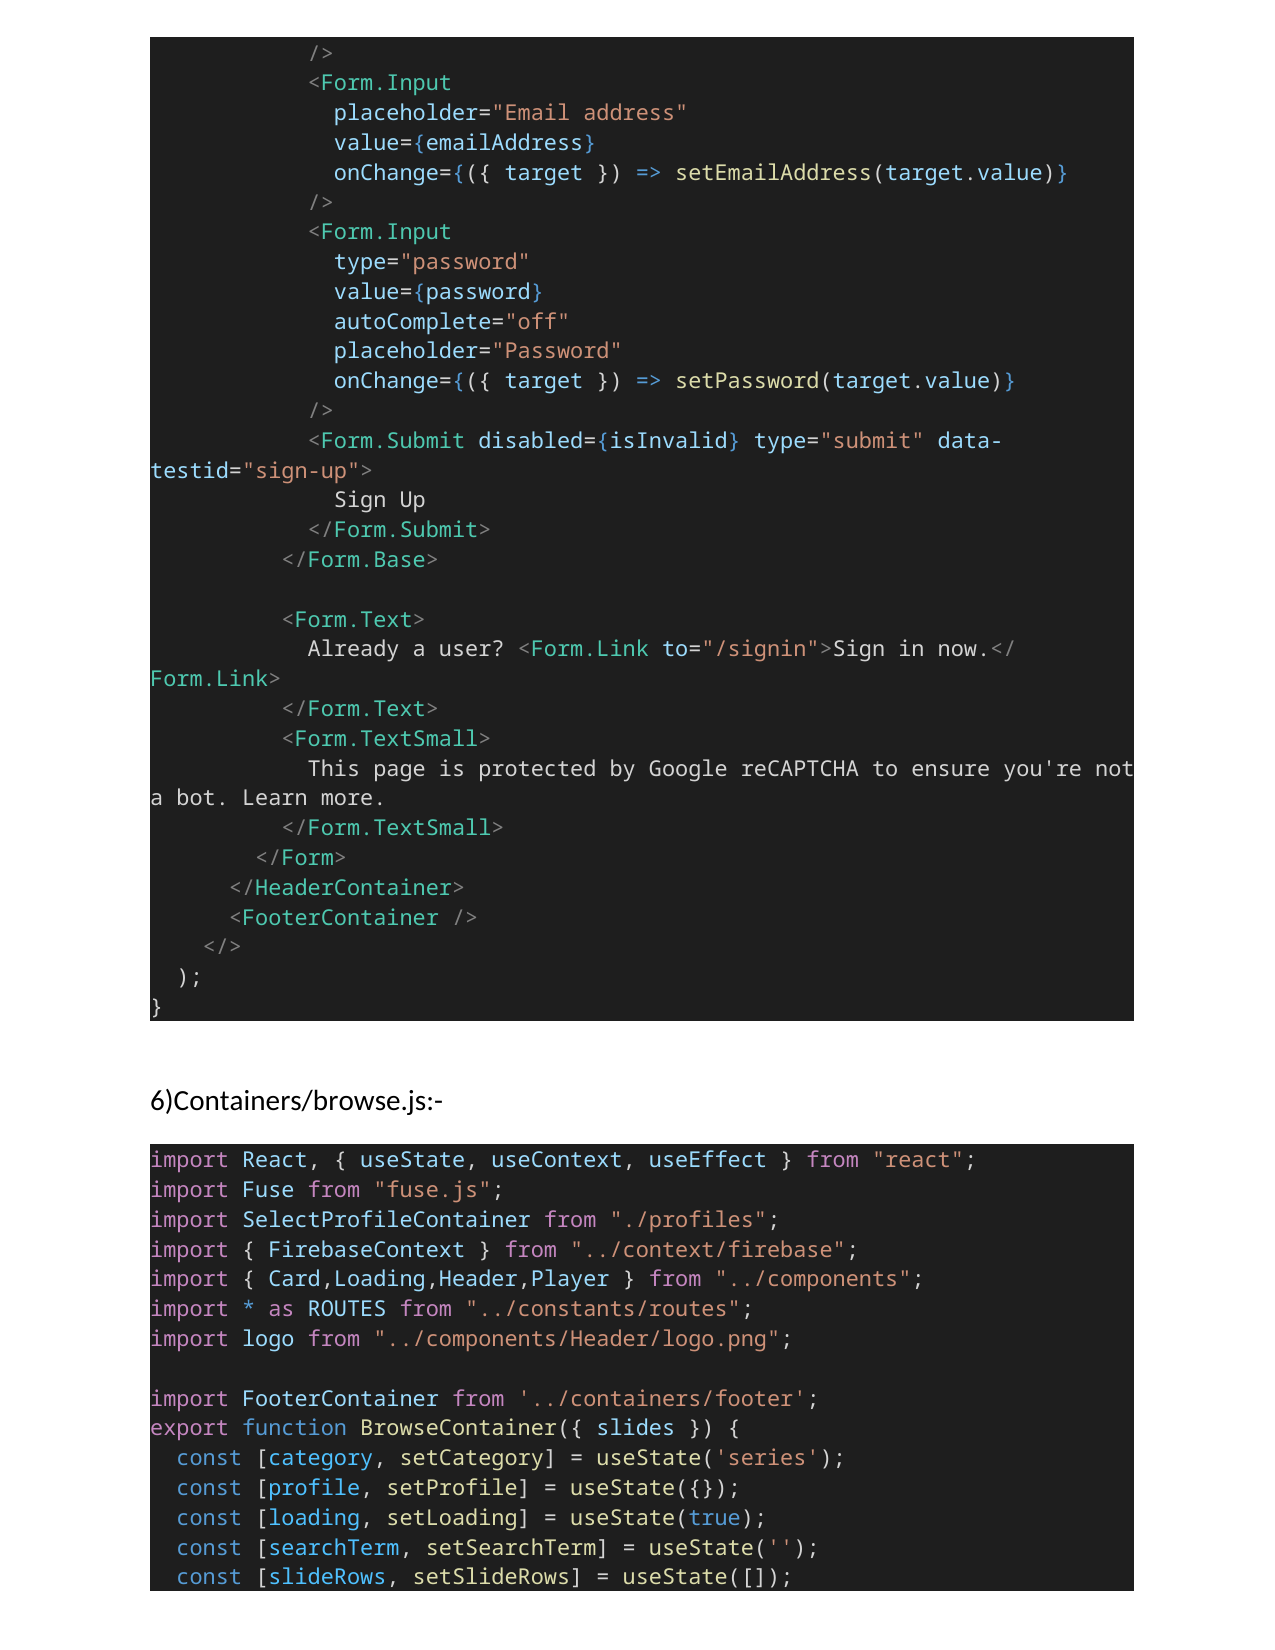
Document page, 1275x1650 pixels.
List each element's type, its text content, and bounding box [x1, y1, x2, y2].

text const [loading, setLoading] = useState(true); [150, 1502, 1134, 1531]
text value={password} [150, 276, 1134, 306]
text export function BrowseContainer({ slides }) { [150, 1412, 1134, 1442]
text /> [150, 395, 1134, 425]
text import { Card,Loading,Header,Player } from "../components"; [150, 1263, 1134, 1293]
text </Form> [150, 842, 1134, 872]
text <Form.Submit disabled={isInvalid} type="submit" data-testid="sign-up"> [150, 425, 1134, 484]
text onChange={({ target }) => setPassword(target.value)} [150, 365, 1134, 395]
text </HeaderContainer> [150, 872, 1134, 901]
text value={emailAddress} [150, 127, 1134, 157]
text </Form.TextSmall> [150, 812, 1134, 842]
text <Form.Text> [150, 603, 1134, 633]
text <FooterContainer /> [150, 901, 1134, 931]
text const [profile, setProfile] = useState({}); [150, 1472, 1134, 1502]
text import React, { useState, useContext, useEffect } from "react"; [150, 1144, 1134, 1174]
text import SelectProfileContainer from "./profiles"; [150, 1204, 1134, 1233]
text autoComplete="off" [150, 306, 1134, 335]
text import Fuse from "fuse.js"; [150, 1174, 1134, 1204]
text const [category, setCategory] = useState('series'); [150, 1442, 1134, 1472]
text </Form.Submit> [150, 514, 1134, 544]
text </> [150, 931, 1134, 961]
text } [150, 991, 1134, 1021]
text /> [150, 37, 1134, 67]
text </Form.Base> [150, 544, 1134, 574]
text <Form.Input [150, 216, 1134, 246]
text import { FirebaseContext } from "../context/firebase"; [150, 1233, 1134, 1263]
text </Form.Text> [150, 693, 1134, 723]
text <Form.TextSmall> [150, 723, 1134, 752]
text import logo from "../components/Header/logo.png"; [150, 1323, 1134, 1353]
text const [searchTerm, setSearchTerm] = useState(''); [150, 1531, 1134, 1561]
text Already a user? <Form.Link to="/signin">Sign in now.</Form.Link> [150, 633, 1134, 693]
text type="password" [150, 246, 1134, 276]
text import * as ROUTES from "../constants/routes"; [150, 1293, 1134, 1323]
text This page is protected by Google reCAPTCHA to ensure you're not a bot. Learn more. [150, 752, 1134, 812]
text /> [150, 186, 1134, 216]
text placeholder="Email address" [150, 97, 1134, 127]
text onChange={({ target }) => setEmailAddress(target.value)} [150, 157, 1134, 186]
text <Form.Input [150, 67, 1134, 97]
text import FooterContainer from '../containers/footer'; [150, 1382, 1134, 1412]
text Sign Up [150, 484, 1134, 514]
text ); [150, 961, 1134, 991]
text placeholder="Password" [150, 335, 1134, 365]
text const [slideRows, setSlideRows] = useState([]); [150, 1561, 1134, 1591]
text 6)Containers/browse.js:- [150, 1082, 1134, 1118]
